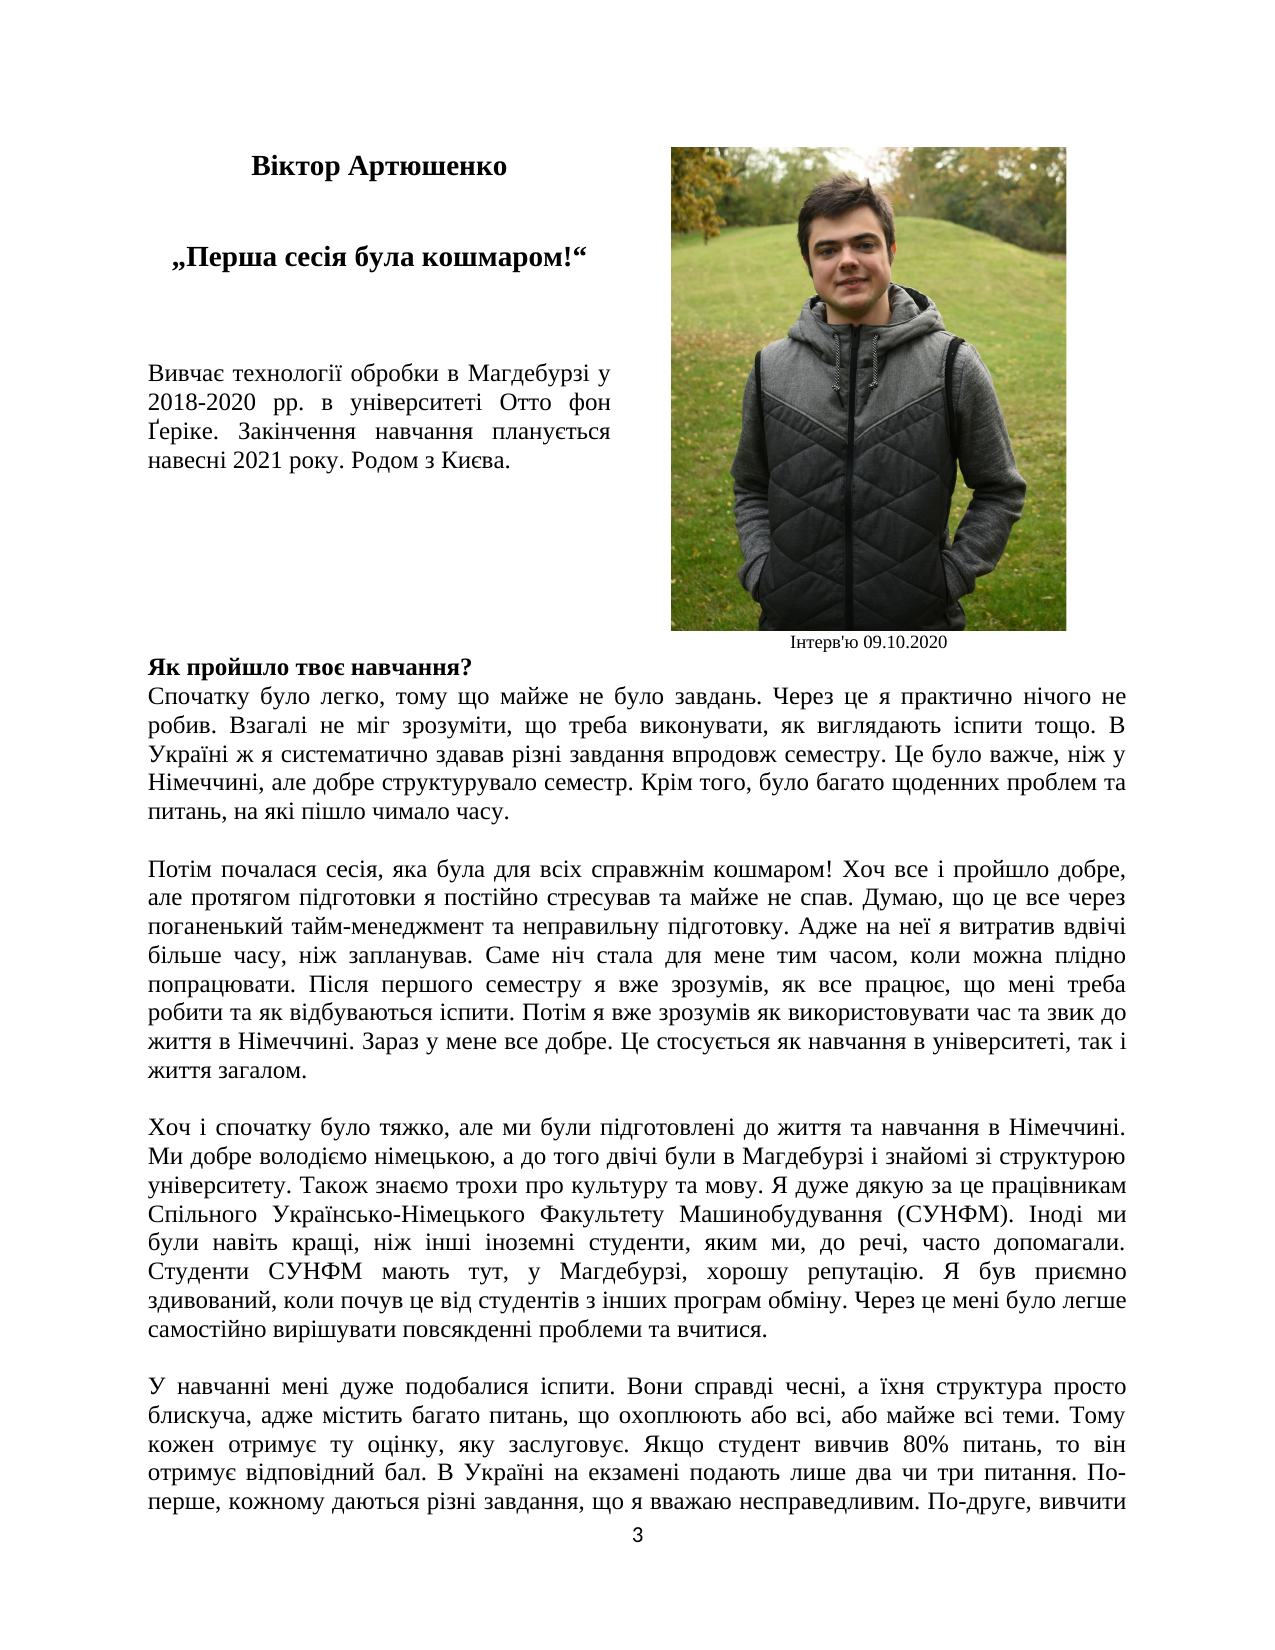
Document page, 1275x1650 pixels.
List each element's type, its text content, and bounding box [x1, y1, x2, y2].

text Потім почалася сесія, яка була для всіх справжнім кошмаром! Хоч все і пройшло добре, але протягом підготовки я постійно стресував та майже не спав. Думаю, що це все через поганенький тайм-менеджмент та неправильну підготовку. Адже на неї я витратив вдвічі більше часу, ніж запланував. Саме ніч стала для мене тим часом, коли можна плідно попрацювати. Після першого семестру я вже зрозумів, як все працює, що мені треба робити та як відбуваються іспити. Потім я вже зрозумів як використовувати час та звик до життя в Німеччині. Зараз у мене все добре. Це стосується як навчання в університеті, так і життя загалом. [148, 854, 1127, 1084]
text Спочатку було легко, тому що майже не було завдань. Через це я практично нічого не робив. Взагалі не міг зрозуміти, що треба виконувати, як виглядають іспити тощо. В Україні ж я систематично здавав різні завдання впродовж семестру. Це було важче, ніж у Німеччині, але добре структурувало семестр. Крім того, було багато щоденних проблем та питань, на які пішло чимало часу. [148, 681, 1127, 825]
table_header Інтерв'ю 09.10.2020 [622, 148, 1115, 652]
picture [671, 147, 1067, 631]
text Хоч і спочатку було тяжко, але ми були підготовлені до життя та навчання в Німеччині. Ми добре володіємо німецькою, а до того двічі були в Магдебурзі і знайомі зі структурою університету. Також знаємо трохи про культуру та мову. Я дуже дякую за це працівникам Спільного Українсько-Німецького Факультету Машинобудування (СУНФМ). Іноді ми були навіть кращі, ніж інші іноземні студенти, яким ми, до речі, часто допомагали. Студенти СУНФМ мають тут, у Магдебурзі, хорошу репутацію. Я був приємно здивований, коли почув це від студентів з інших програм обміну. Через це мені було легше самостійно вирішувати повсякденні проблеми та вчитися. [148, 1112, 1127, 1342]
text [148, 1371, 1127, 1515]
table_header Віктор Артюшенко „Перша сесія була кошмаром!“ Вивчає технології обробки в Магдебурзі у 2018-2020 рр. в університеті Отто фон Ґеріке. Закінчення навчання планується навесні 2021 року. Родом з Києва. [136, 148, 622, 652]
text Як пройшло твоє навчання? [148, 652, 1127, 681]
